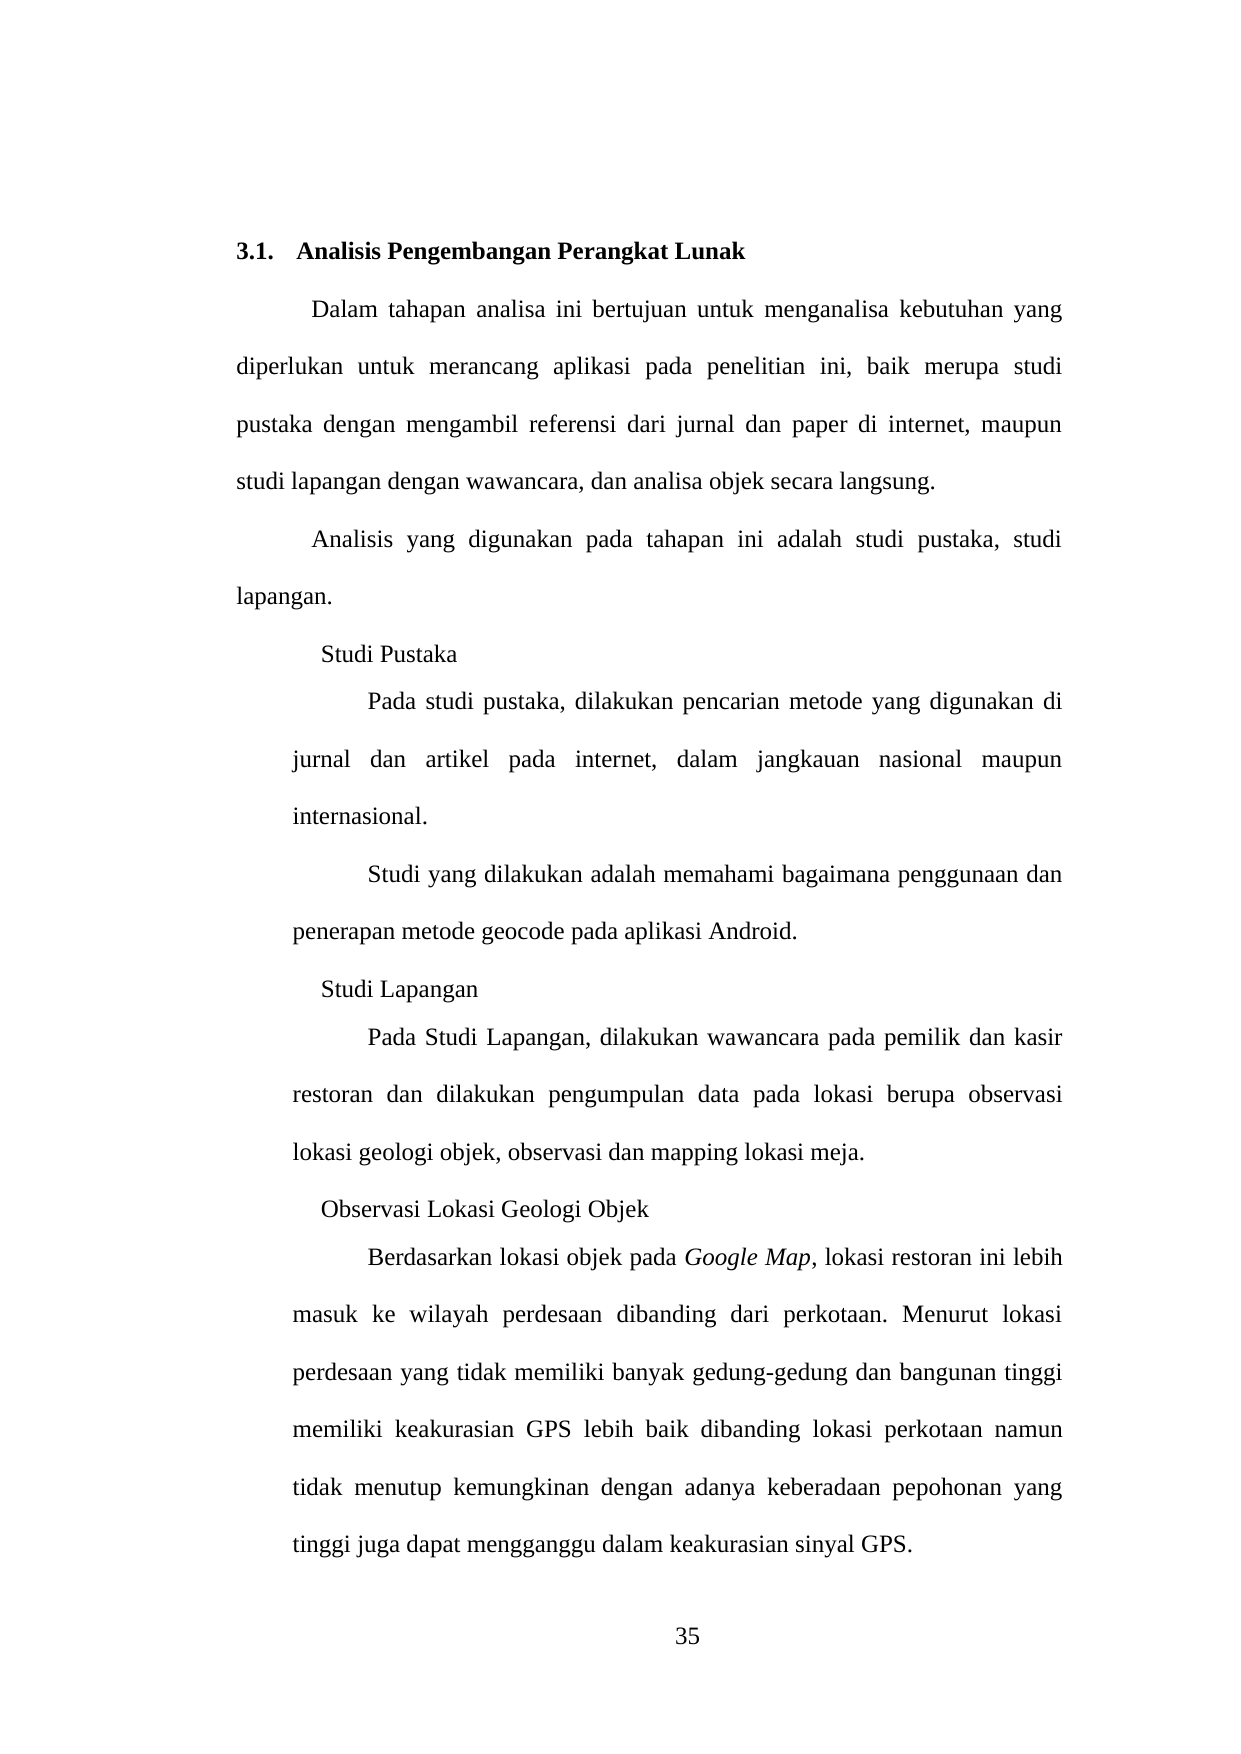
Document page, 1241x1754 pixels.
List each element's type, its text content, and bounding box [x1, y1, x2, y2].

text Studi Lapangan [321, 974, 1063, 1003]
text Studi Pustaka [321, 639, 1063, 667]
text Analisis Pengembangan Perangkat Lunak [236, 236, 1063, 265]
text Studi yang dilakukan adalah memahami bagaimana penggunaan dan penerapan metode geocode pada aplikasi Android. [292, 859, 1063, 945]
text Berdasarkan lokasi objek pada Google Map, lokasi restoran ini lebih masuk ke wilayah perdesaan dibanding dari perkotaan. Menurut lokasi perdesaan yang tidak memiliki banyak gedung-gedung dan bangunan tinggi memiliki keakurasian GPS lebih baik dibanding lokasi perkotaan namun tidak menutup kemungkinan dengan adanya keberadaan pepohonan yang tinggi juga dapat mengganggu dalam keakurasian sinyal GPS. [292, 1242, 1063, 1558]
text Analisis yang digunakan pada tahapan ini adalah studi pustaka, studi lapangan. [236, 524, 1063, 610]
text Pada studi pustaka, dilakukan pencarian metode yang digunakan di jurnal dan artikel pada internet, dalam jangkauan nasional maupun internasional. [292, 686, 1063, 830]
text Observasi Lokasi Geologi Objek [321, 1194, 1063, 1223]
text Dalam tahapan analisa ini bertujuan untuk menganalisa kebutuhan yang diperlukan untuk merancang aplikasi pada penelitian ini, baik merupa studi pustaka dengan mengambil referensi dari jurnal dan paper di internet, maupun studi lapangan dengan wawancara, dan analisa objek secara langsung. [236, 294, 1063, 495]
text Pada Studi Lapangan, dilakukan wawancara pada pemilik dan kasir restoran dan dilakukan pengumpulan data pada lokasi berupa observasi lokasi geologi objek, observasi dan mapping lokasi meja. [292, 1022, 1063, 1165]
